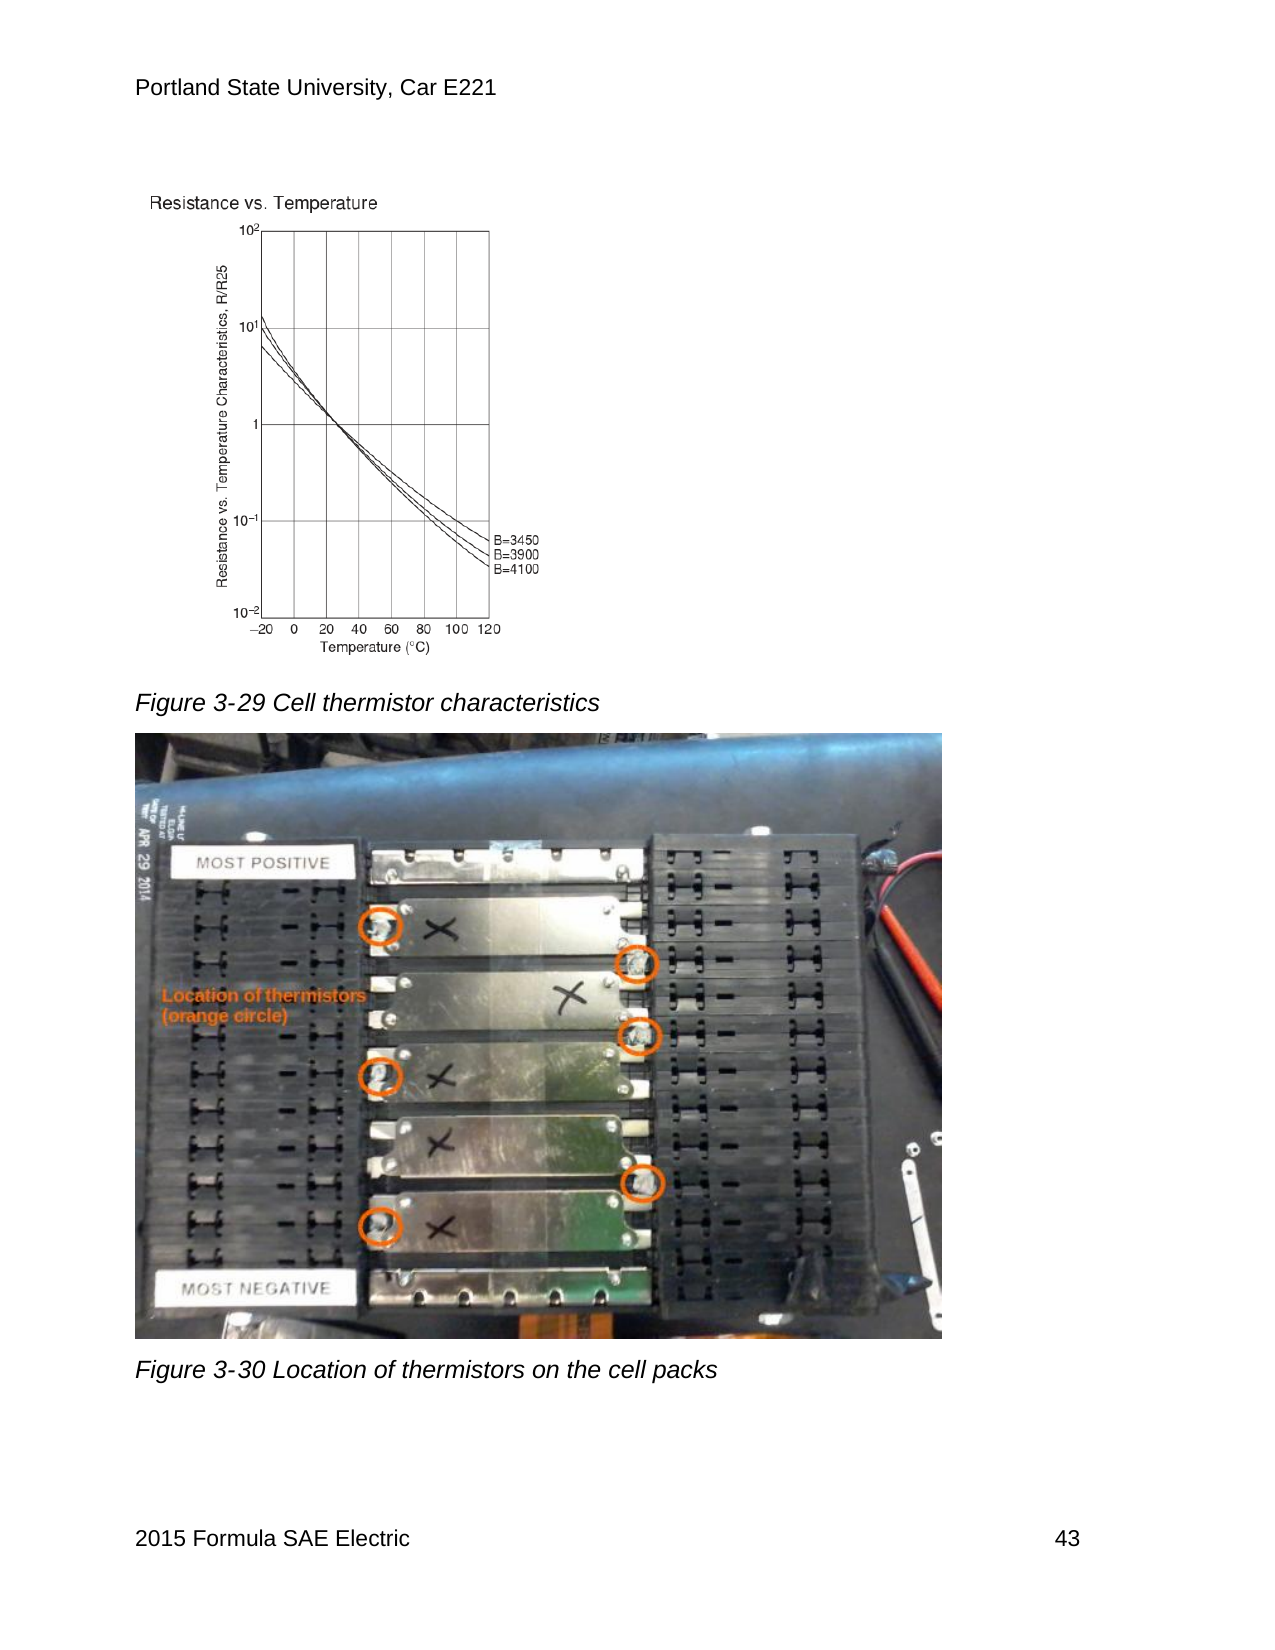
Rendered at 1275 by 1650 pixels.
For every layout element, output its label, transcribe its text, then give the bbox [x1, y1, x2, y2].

picture [135, 186, 555, 664]
picture [135, 733, 942, 1339]
